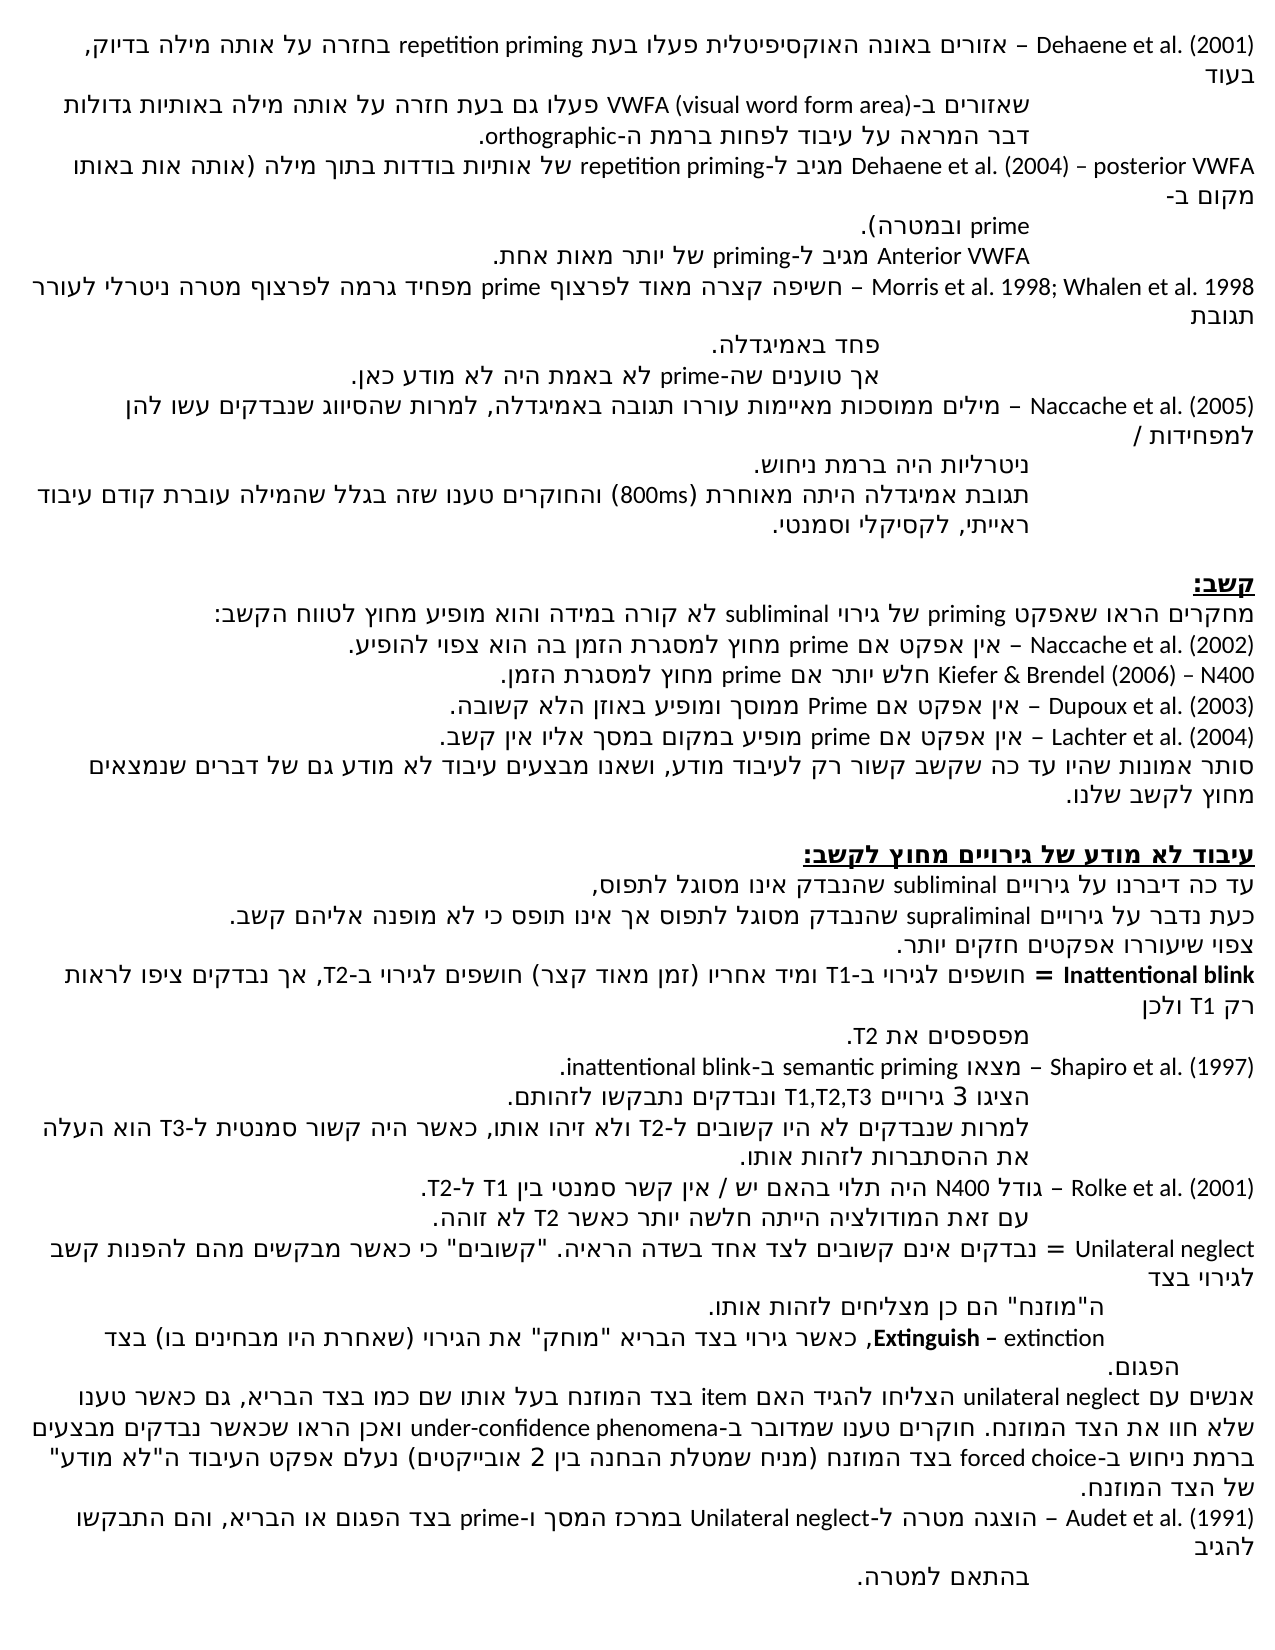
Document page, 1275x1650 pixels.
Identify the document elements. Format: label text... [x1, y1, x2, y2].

text קשב: [29, 569, 1255, 599]
text תגובת אמיגדלה היתה מאוחרת (800ms) והחוקרים טענו שזה בגלל שהמילה עוברת קודם עיבוד ראייתי, לקסיקלי וסמנטי. [29, 479, 1030, 539]
text Audet et al. (1991) – הוצגה מטרה ל-Unilateral neglect במרכז המסך ו-prime בצד הפגום או הבריא, והם התבקשו להגיב [29, 1502, 1255, 1562]
text בהתאם למטרה. [29, 1562, 1105, 1591]
text Morris et al. 1998; Whalen et al. 1998 – חשיפה קצרה מאוד לפרצוף prime מפחיד גרמה לפרצוף מטרה ניטרלי לעורר תגובת [29, 271, 1255, 331]
text צפוי שיעוררו אפקטים חזקים יותר. [29, 930, 1255, 959]
text ה"מוזנח" הם כן מצליחים לזהות אותו. [29, 1292, 1180, 1322]
text prime ובמטרה). [29, 210, 1105, 241]
text למרות שנבדקים לא היו קשובים ל-T2 ולא זיהו אותו, כאשר היה קשור סמנטית ל-T3 הוא העלה את ההסתברות לזהות אותו. [29, 1112, 1030, 1172]
text Lachter et al. (2004) – אין אפקט אם prime מופיע במקום במסך אליו אין קשב. [29, 721, 1255, 751]
text עיבוד לא מודע של גירויים מחוץ לקשב: [29, 840, 1255, 869]
text אנשים עם unilateral neglect הצליחו להגיד האם item בצד המוזנח בעל אותו שם כמו בצד הבריא, גם כאשר טענו שלא חוו את הצד המוזנח. חוקרים טענו שמדובר ב-under-confidence phenomena ואכן הראו שכאשר נבדקים מבצעים ברמת ניחוש ב-forced choice בצד המוזנח (מניח שמטלת הבחנה בין 2 אובייקטים) נעלם אפקט העיבוד ה"לא מודע" של הצד המוזנח. [29, 1381, 1255, 1502]
text ניטרליות היה ברמת ניחוש. [29, 450, 1105, 479]
text Anterior VWFA מגיב ל-priming של יותר מאות אחת. [29, 241, 1105, 271]
text Dupoux et al. (2003) – אין אפקט אם Prime ממוסך ומופיע באוזן הלא קשובה. [29, 690, 1255, 721]
text Inattentional blink = חושפים לגירוי ב-T1 ומיד אחריו (זמן מאוד קצר) חושפים לגירוי ב-T2, אך נבדקים ציפו לראות רק T1 ולכן [29, 959, 1255, 1021]
text פחד באמיגדלה. [29, 331, 955, 360]
text אך טוענים שה-prime לא באמת היה לא מודע כאן. [29, 360, 955, 390]
text Naccache et al. (2002) – אין אפקט אם prime מחוץ למסגרת הזמן בה הוא צפוי להופיע. [29, 629, 1255, 660]
text מחקרים הראו שאפקט priming של גירוי subliminal לא קורה במידה והוא מופיע מחוץ לטווח הקשב: [29, 599, 1255, 629]
text סותר אמונות שהיו עד כה שקשב קשור רק לעיבוד מודע, ושאנו מבצעים עיבוד לא מודע גם של דברים שנמצאים מחוץ לקשב שלנו. [29, 751, 1255, 809]
text Dehaene et al. (2001) – אזורים באונה האוקסיפיטלית פעלו בעת repetition priming בחזרה על אותה מילה בדיוק, בעוד [29, 29, 1255, 89]
text Naccache et al. (2005) – מילים ממוסכות מאיימות עוררו תגובה באמיגדלה, למרות שהסיווג שנבדקים עשו להן למפחידות / [29, 390, 1255, 450]
text עם זאת המודולציה הייתה חלשה יותר כאשר T2 לא זוהה. [29, 1202, 1105, 1233]
text עד כה דיברנו על גירויים subliminal שהנבדק אינו מסוגל לתפוס, [29, 869, 1255, 900]
text הציגו 3 גירויים T1,T2,T3 ונבדקים נתבקשו לזהותם. [29, 1082, 1105, 1112]
text כעת נדבר על גירויים supraliminal שהנבדק מסוגל לתפוס אך אינו תופס כי לא מופנה אליהם קשב. [29, 900, 1255, 930]
text Dehaene et al. (2004) – posterior VWFA מגיב ל-repetition priming של אותיות בודדות בתוך מילה (אותה אות באותו מקום ב- [29, 150, 1255, 210]
text Unilateral neglect = נבדקים אינם קשובים לצד אחד בשדה הראיה. "קשובים" כי כאשר מבקשים מהם להפנות קשב לגירוי בצד [29, 1233, 1255, 1292]
text Kiefer & Brendel (2006) – N400 חלש יותר אם prime מחוץ למסגרת הזמן. [29, 660, 1255, 690]
text מפספסים את T2. [29, 1021, 1105, 1051]
text שאזורים ב-VWFA (visual word form area) פעלו גם בעת חזרה על אותה מילה באותיות גדולות דבר המראה על עיבוד לפחות ברמת ה-orthographic. [29, 89, 1030, 150]
text Extinguish – extinction, כאשר גירוי בצד הבריא "מוחק" את הגירוי (שאחרת היו מבחינים בו) בצד הפגום. [29, 1322, 1180, 1381]
text Rolke et al. (2001) – גודל N400 היה תלוי בהאם יש / אין קשר סמנטי בין T1 ל-T2. [29, 1172, 1255, 1202]
text Shapiro et al. (1997) – מצאו semantic priming ב-inattentional blink. [29, 1051, 1255, 1082]
